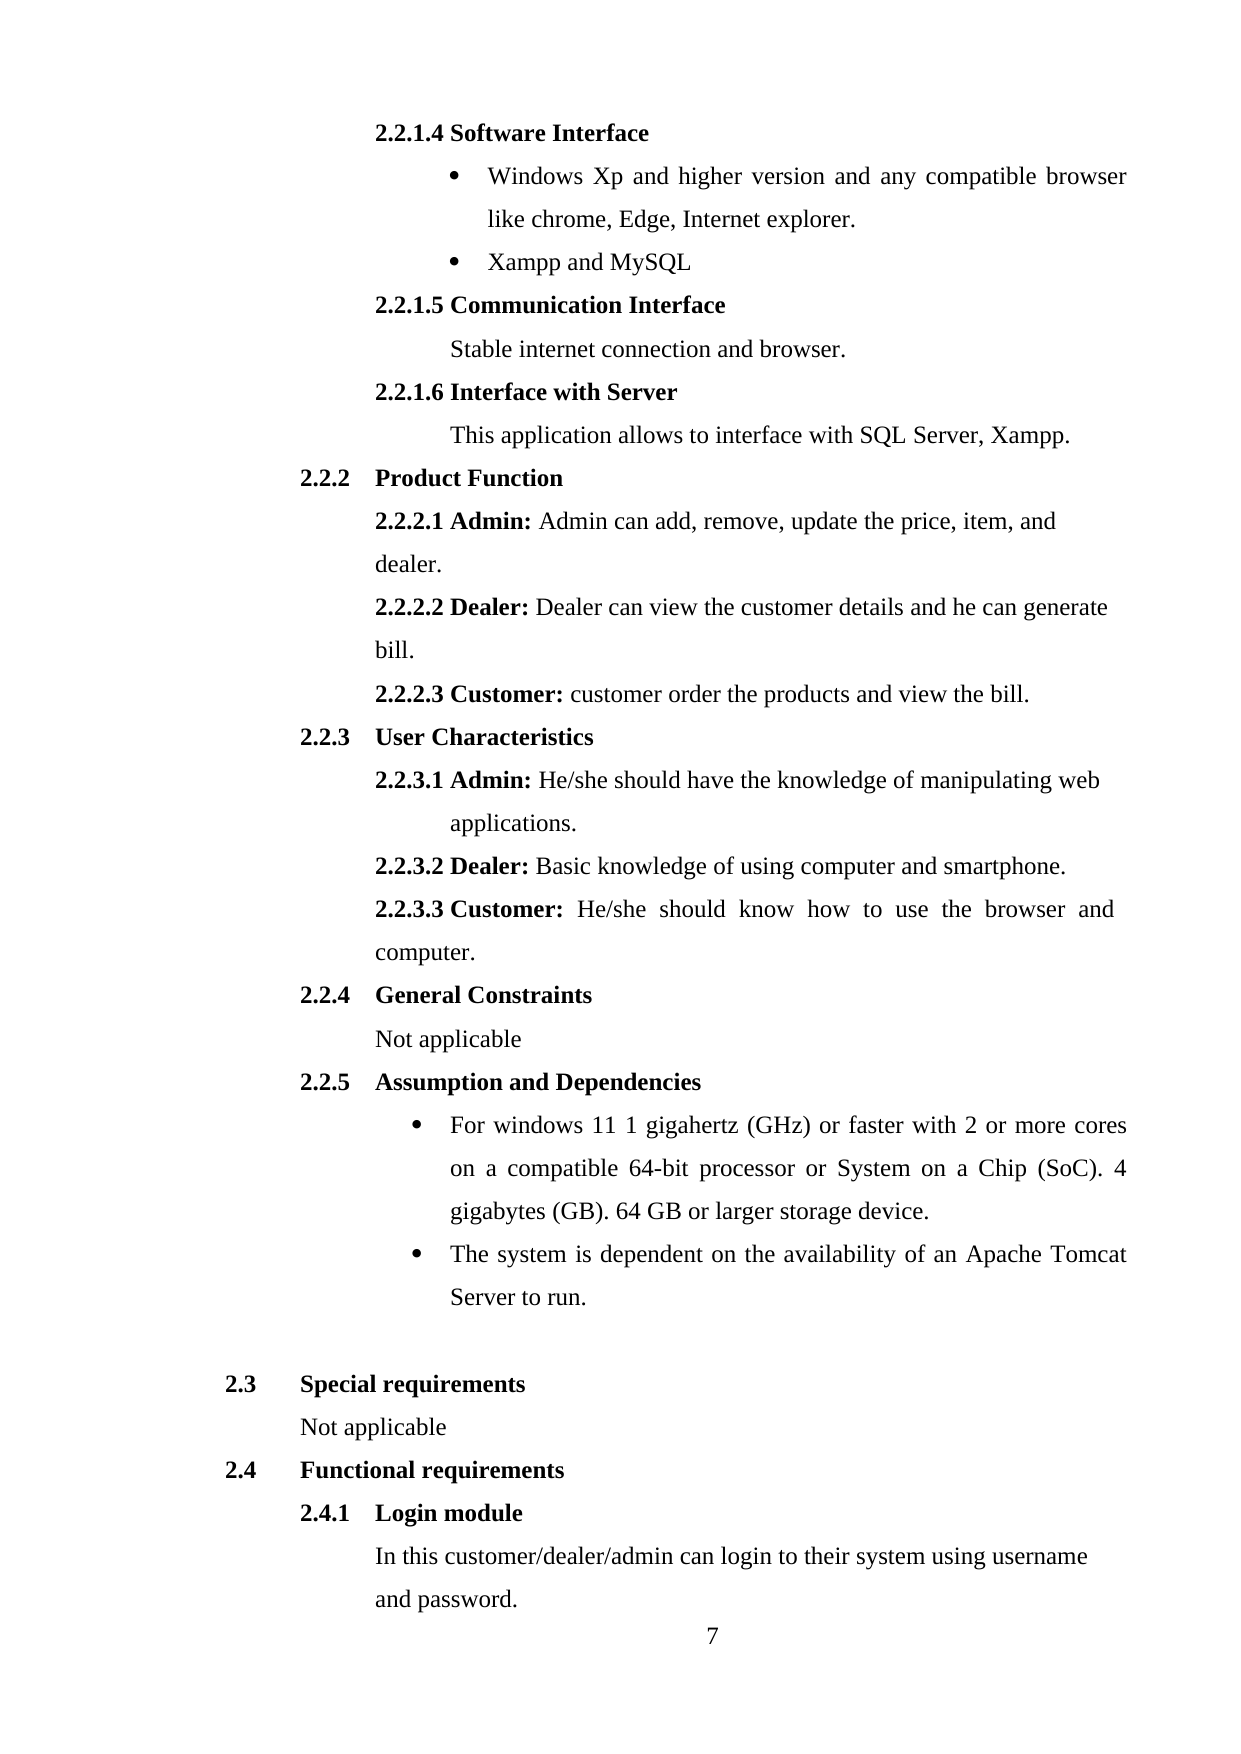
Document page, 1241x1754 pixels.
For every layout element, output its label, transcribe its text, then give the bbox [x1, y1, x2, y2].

text 2.3 Special requirements [225, 1369, 1128, 1397]
text 2.2.1.6 Interface with Server [225, 377, 1128, 406]
text 2.4 Functional requirements [225, 1455, 1128, 1484]
text This application allows to interface with SQL Server, Xampp. [225, 420, 1128, 449]
text 2.2.3.2 Dealer: Basic knowledge of using computer and smartphone. [375, 851, 1128, 880]
text 2.2.2.2 Dealer: Dealer can view the customer details and he can generate bill. [300, 592, 1128, 664]
text 2.2.1.5 Communication Interface [225, 291, 1128, 319]
text 2.2.3.3 Customer: He/she should know how to use the browser and computer. [225, 894, 1128, 966]
text 2.2.4 General Constraints [225, 981, 1128, 1009]
text Stable internet connection and browser. [225, 334, 1128, 362]
list Xampp and MySQL [450, 247, 1128, 276]
text In this customer/dealer/admin can login to their system using username and password. [375, 1541, 1128, 1613]
list Software Interface [375, 118, 1128, 147]
text 2.2.2.3 Customer: customer order the products and view the bill. [225, 679, 1128, 707]
list Assumption and Dependencies [300, 1067, 1128, 1096]
text 2.2.2 Product Function [225, 463, 1128, 492]
text Not applicable [225, 1412, 1128, 1441]
text 2.2.3 User Characteristics [225, 722, 1128, 751]
text 2.4.1 Login module [225, 1498, 1128, 1527]
list Windows Xp and higher version and any compatible browser like chrome, Edge, Internet explorer. [450, 161, 1128, 233]
list The system is dependent on the availability of an Apache Tomcat Server to run. [412, 1239, 1128, 1311]
text 2.2.2.1 Admin: Admin can add, remove, update the price, item, and dealer. [300, 506, 1128, 578]
text 2.2.3.1 Admin: He/she should have the knowledge of manipulating web applications. [375, 765, 1128, 837]
list For windows 11 1 gigahertz (GHz) or faster with 2 or more cores on a compatible 64-bit processor or System on a Chip (SoC). 4 gigabytes (GB). 64 GB or larger storage device. [412, 1110, 1128, 1225]
text Not applicable [225, 1024, 1128, 1052]
